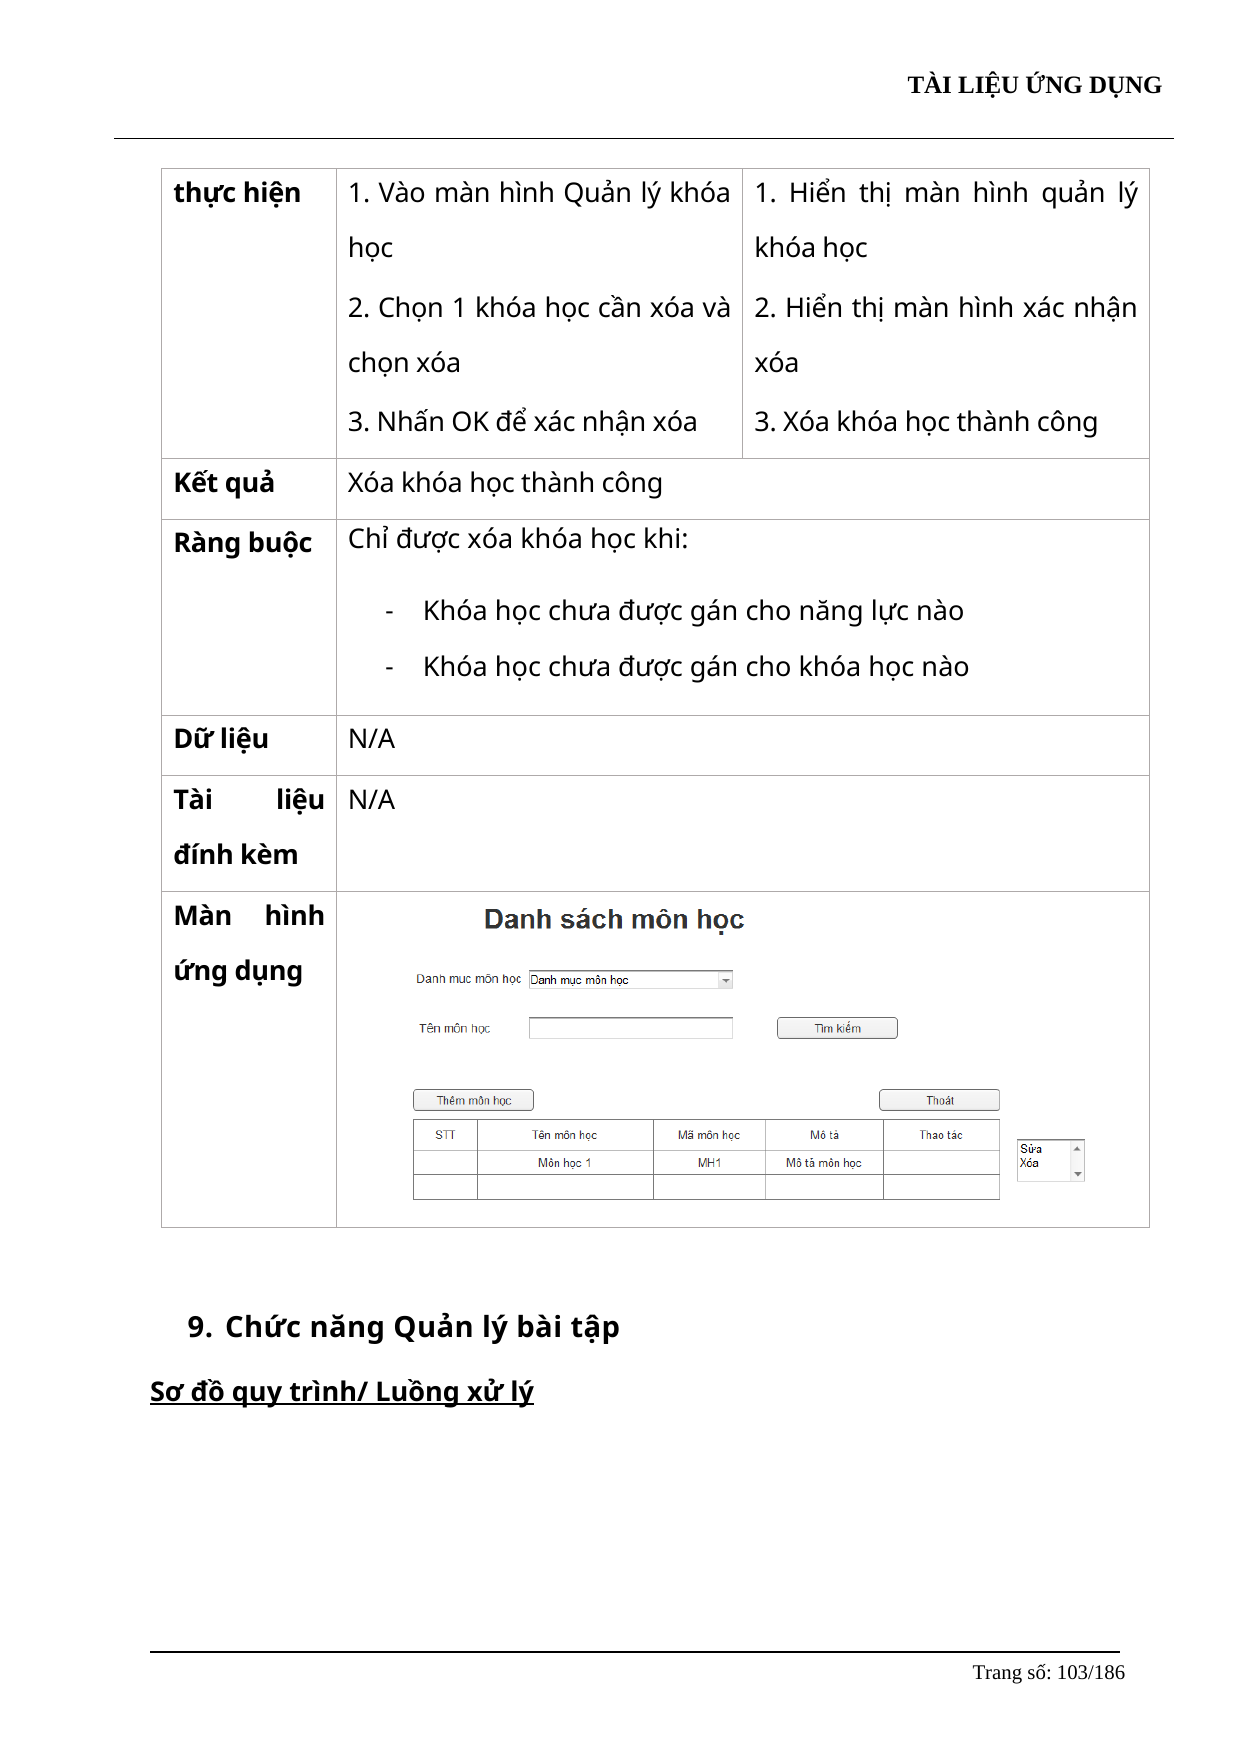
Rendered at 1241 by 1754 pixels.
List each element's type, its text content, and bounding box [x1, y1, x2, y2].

table_cell Tài liệu đính kèm [162, 776, 336, 891]
picture [388, 896, 1097, 1209]
table_cell Xóa khóa học thành công [337, 459, 1149, 519]
table_cell 1. Vào màn hình Quản lý khóa học 2. Chọn 1 khóa học cần xóa và chọn xóa 3. Nhấn OK để xác nhận xóa [337, 169, 742, 458]
table_cell Màn hình ứng dụng [162, 892, 336, 1227]
table_cell Chỉ được xóa khóa học khi: Khóa học chưa được gán cho năng lực nào Khóa học chưa được gán cho khóa học nào [337, 520, 1149, 715]
table_cell Dữ liệu [162, 716, 336, 775]
table_cell Ràng buộc [162, 520, 336, 715]
table_cell N/A [337, 716, 1149, 775]
text Sơ đồ quy trình/ Luồng xử lý [150, 1372, 1120, 1409]
table_cell Kết quả [162, 459, 336, 519]
table_cell [337, 892, 1149, 1227]
table_cell N/A [337, 776, 1149, 891]
subtitle Chức năng Quản lý bài tập [187, 1306, 1120, 1346]
table_cell 1. Hiển thị màn hình quản lý khóa học 2. Hiển thị màn hình xác nhận xóa 3. Xóa khóa học thành công [743, 169, 1149, 458]
table_cell Các bước thực hiện [162, 169, 336, 458]
